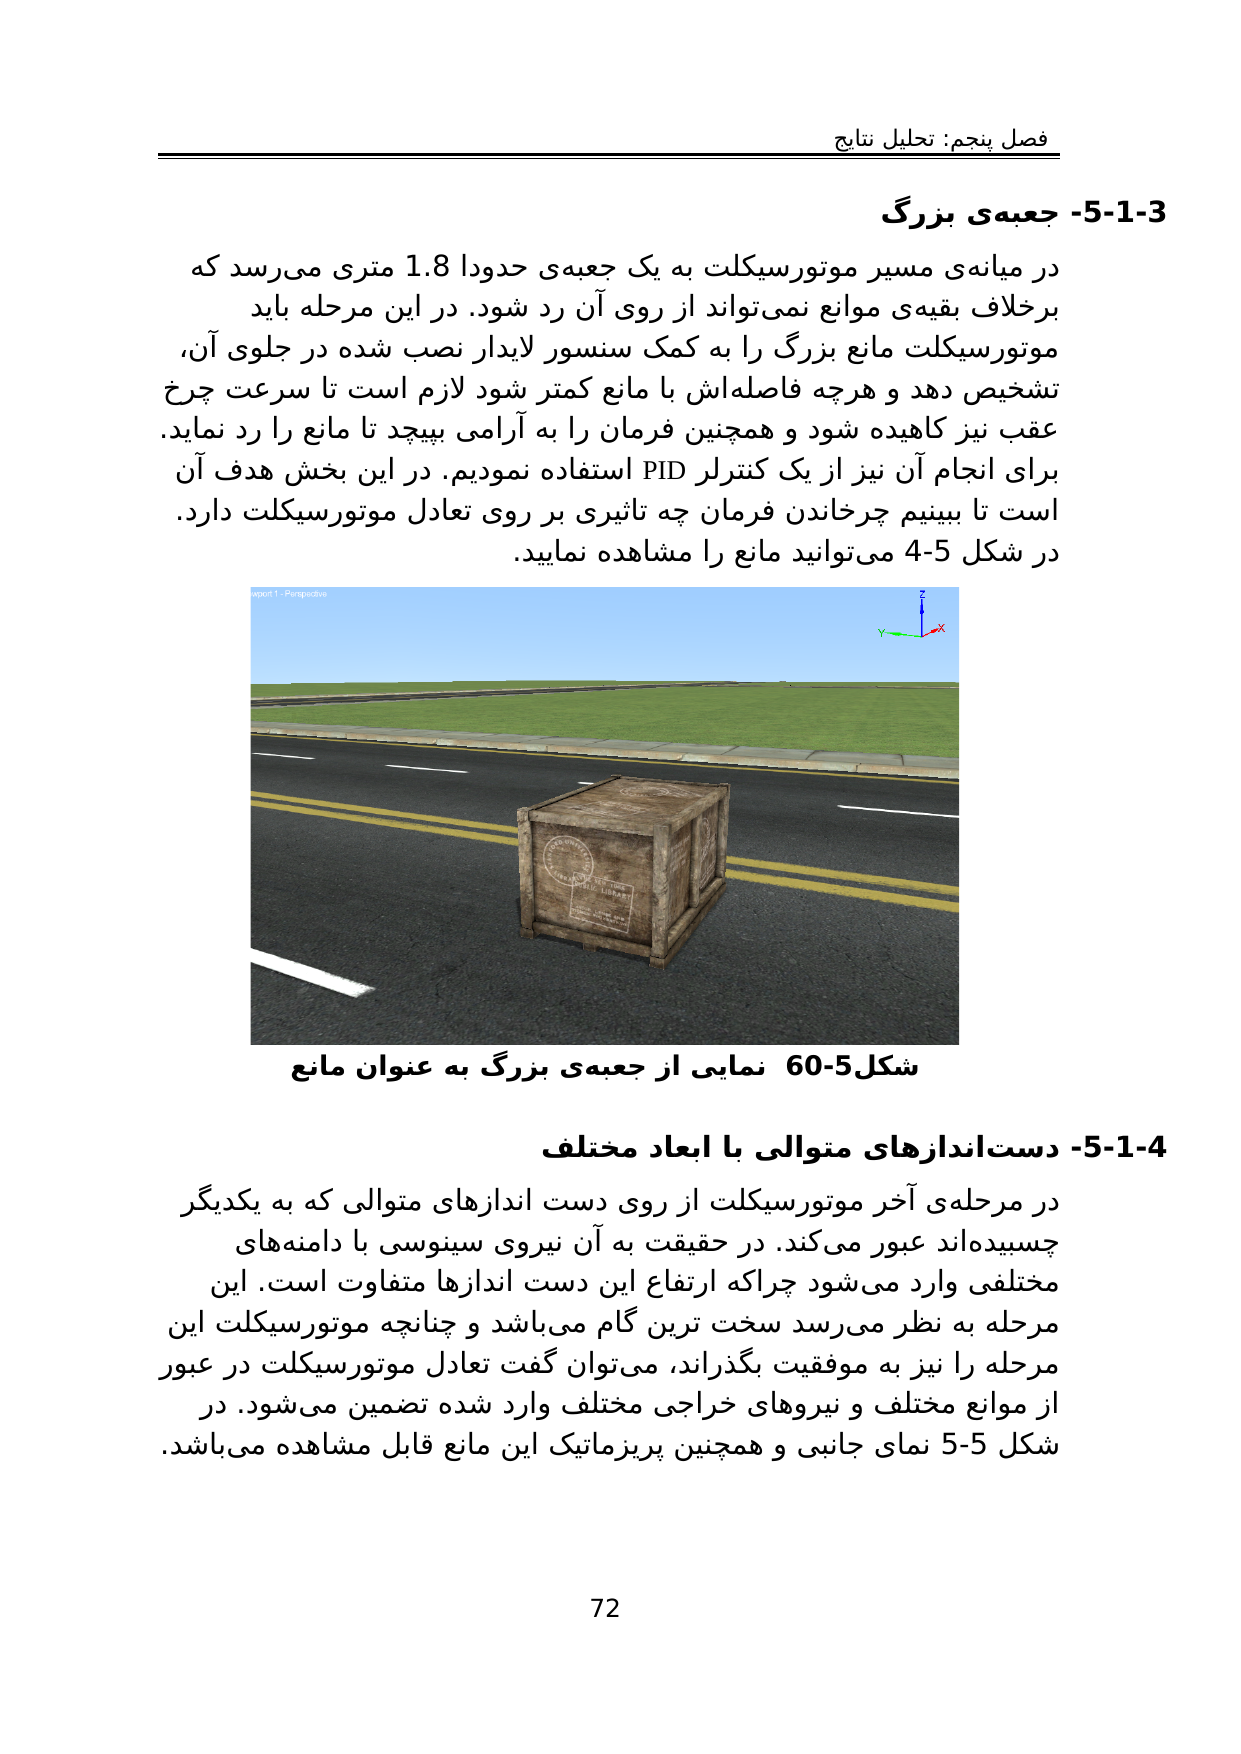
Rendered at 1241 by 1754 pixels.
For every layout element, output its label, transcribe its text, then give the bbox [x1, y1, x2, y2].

text در میانه‌ی مسیر موتورسیکلت به یک جعبه‌ی حدودا 1.8 متری می‌رسد که برخلاف بقیه‌ی موانع نمی‌تواند از روی آن رد شود. در این مرحله باید موتورسیکلت مانع بزرگ را به کمک سنسور لایدار نصب شده در جلوی آن، تشخیص دهد و هرچه فاصله‌اش با مانع کمتر شود لازم است تا سرعت چرخ عقب نیز کاهیده شود و همچنین فرمان را به آرامی بپیچد تا مانع را رد نماید. برای انجام آن نیز از یک کنترلر PID استفاده نمودیم. در این بخش هدف آن است تا ببینیم چرخاندن فرمان چه تاثیری بر روی تعادل موتورسیکلت دارد. در شکل 5-4 می‌توانید مانع را مشاهده نمایید. [150, 249, 1060, 568]
subtitle دست‌اندازهای متوالی با ابعاد مختلف [150, 1130, 1060, 1164]
text در مرحله‌ی آخر موتورسیکلت از روی دست اندازهای متوالی که به یکدیگر چسبیده‌اند عبور می‌کند. در حقیقت به آن نیروی سینوسی با دامنه‌های مختلفی وارد می‌شود چراکه ارتفاع این دست اندازها متفاوت است. این مرحله به نظر می‌رسد سخت ترین گام می‌باشد و چنانچه موتورسیکلت این مرحله را نیز به موفقیت بگذراند، می‌توان گفت تعادل موتورسیکلت در عبور از موانع مختلف و نیروهای خراجی مختلف وارد شده تضمین می‌شود. در شکل 5-5 نمای جانبی و همچنین پریزماتیک این مانع قابل مشاهده می‌باشد. [150, 1183, 1060, 1461]
subtitle جعبه‌ی بزرگ [150, 196, 1060, 229]
picture [250, 587, 960, 1045]
